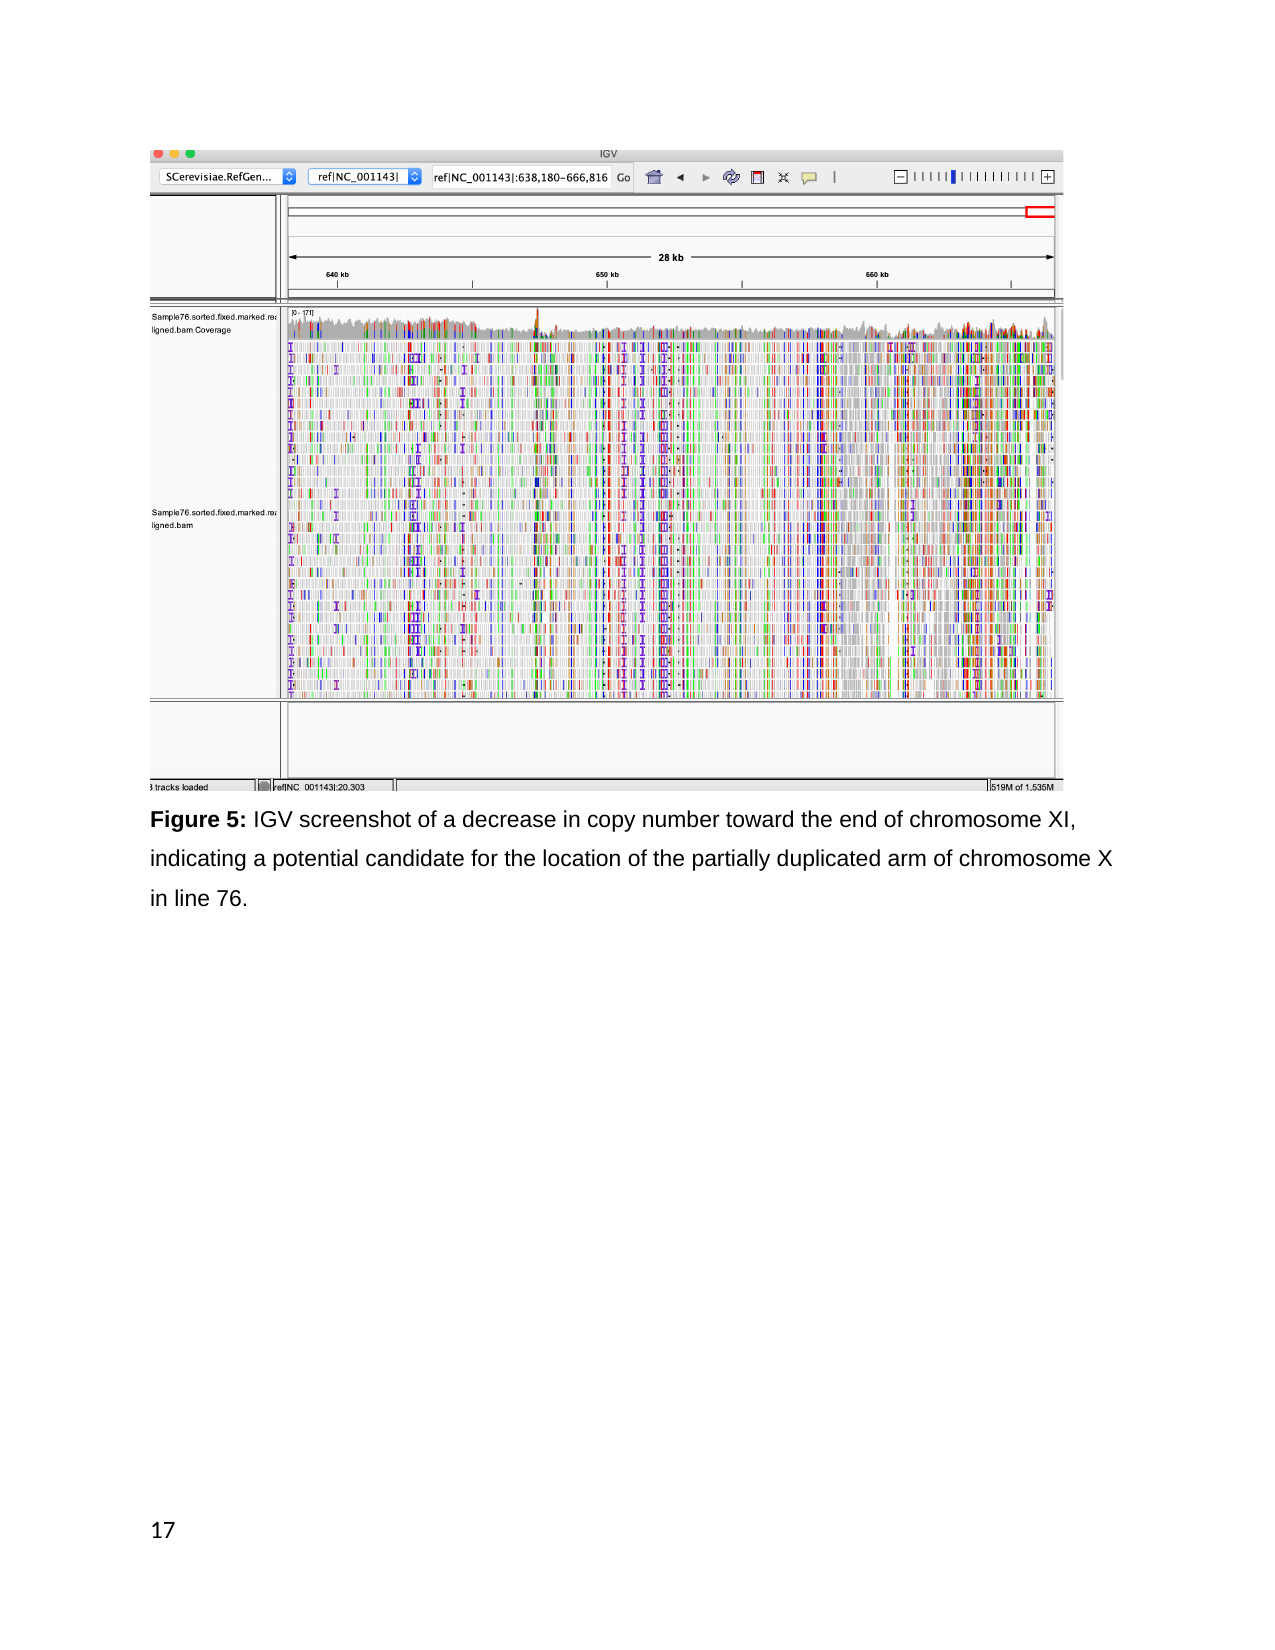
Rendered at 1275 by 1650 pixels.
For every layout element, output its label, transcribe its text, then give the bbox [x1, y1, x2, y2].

picture [150, 150, 1064, 791]
text Figure 5: IGV screenshot of a decrease in copy number toward the end of chromosome XI, indicating a potential candidate for the location of the partially duplicated arm of chromosome X in line 76. [150, 806, 1125, 911]
